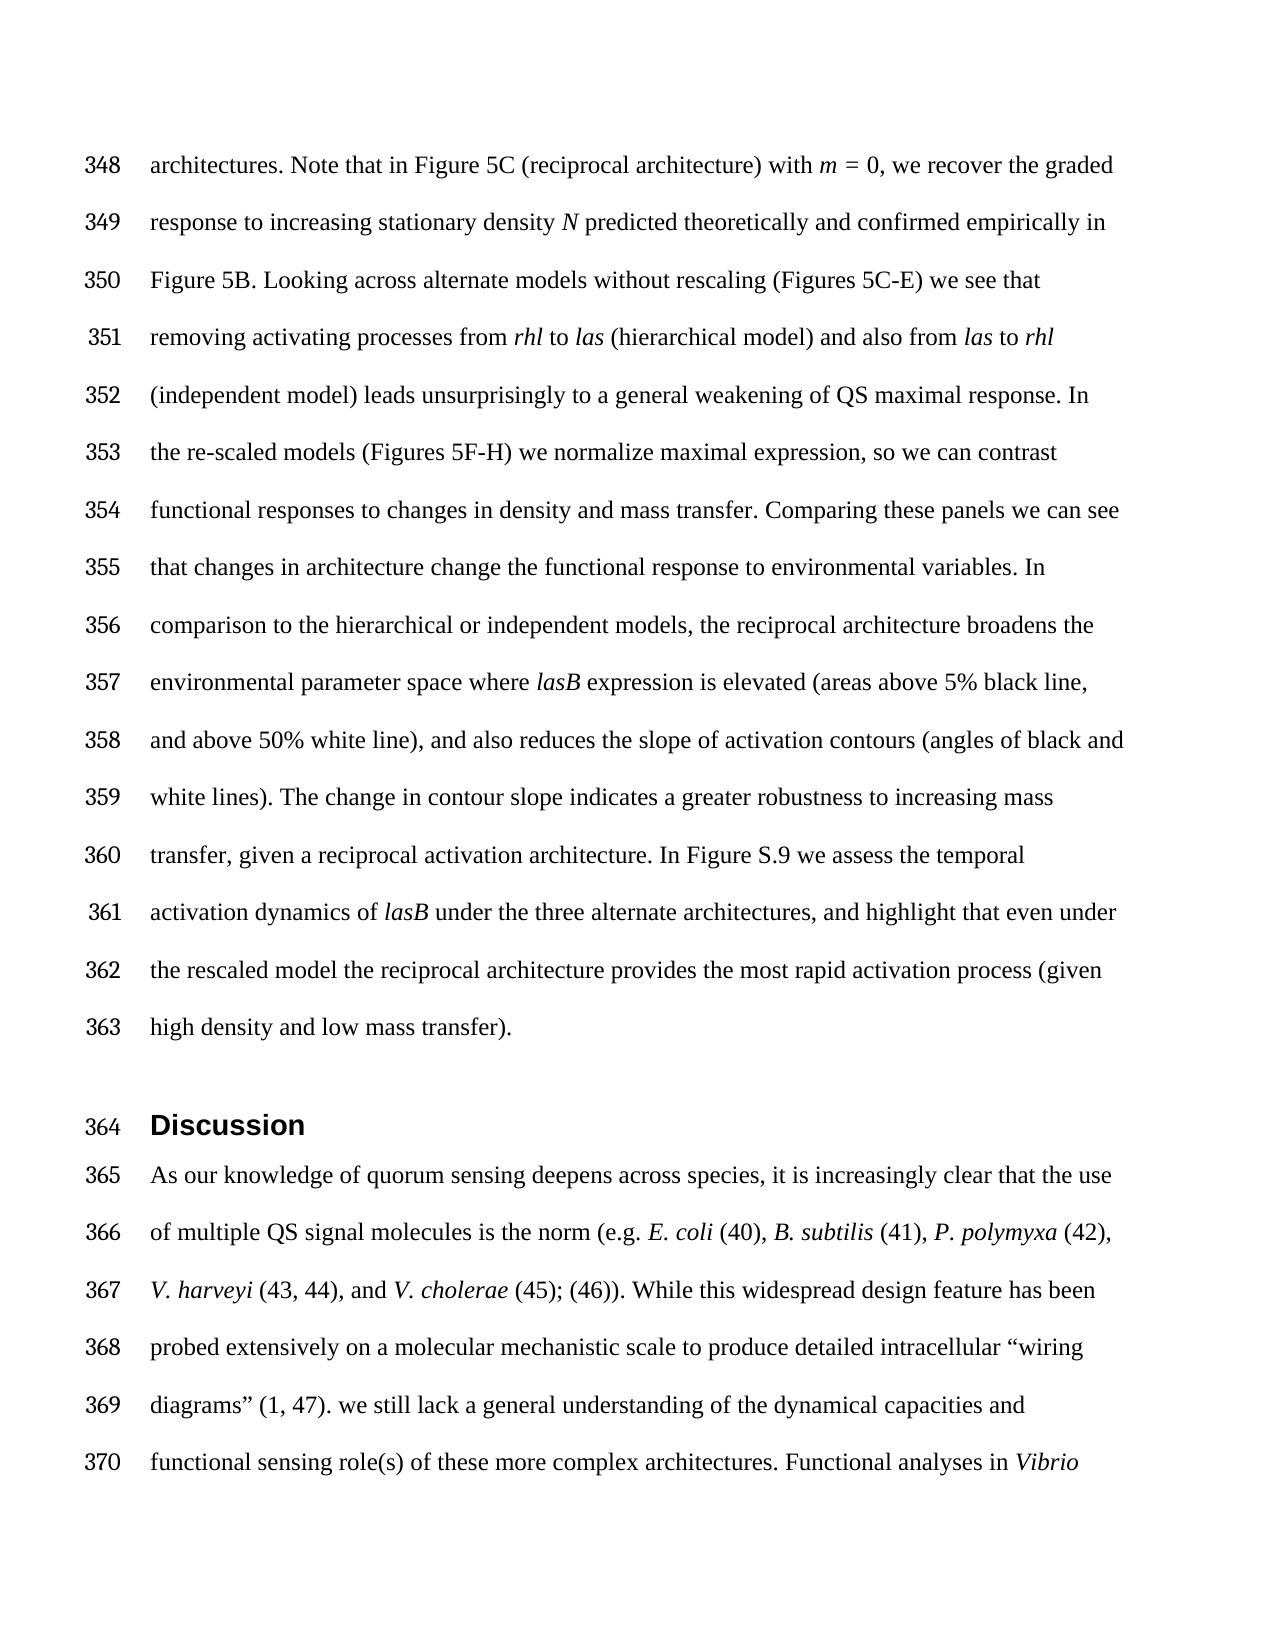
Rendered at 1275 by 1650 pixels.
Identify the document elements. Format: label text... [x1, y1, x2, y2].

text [150, 1160, 1125, 1476]
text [150, 150, 1125, 1041]
subtitle Discussion [150, 1107, 1125, 1141]
